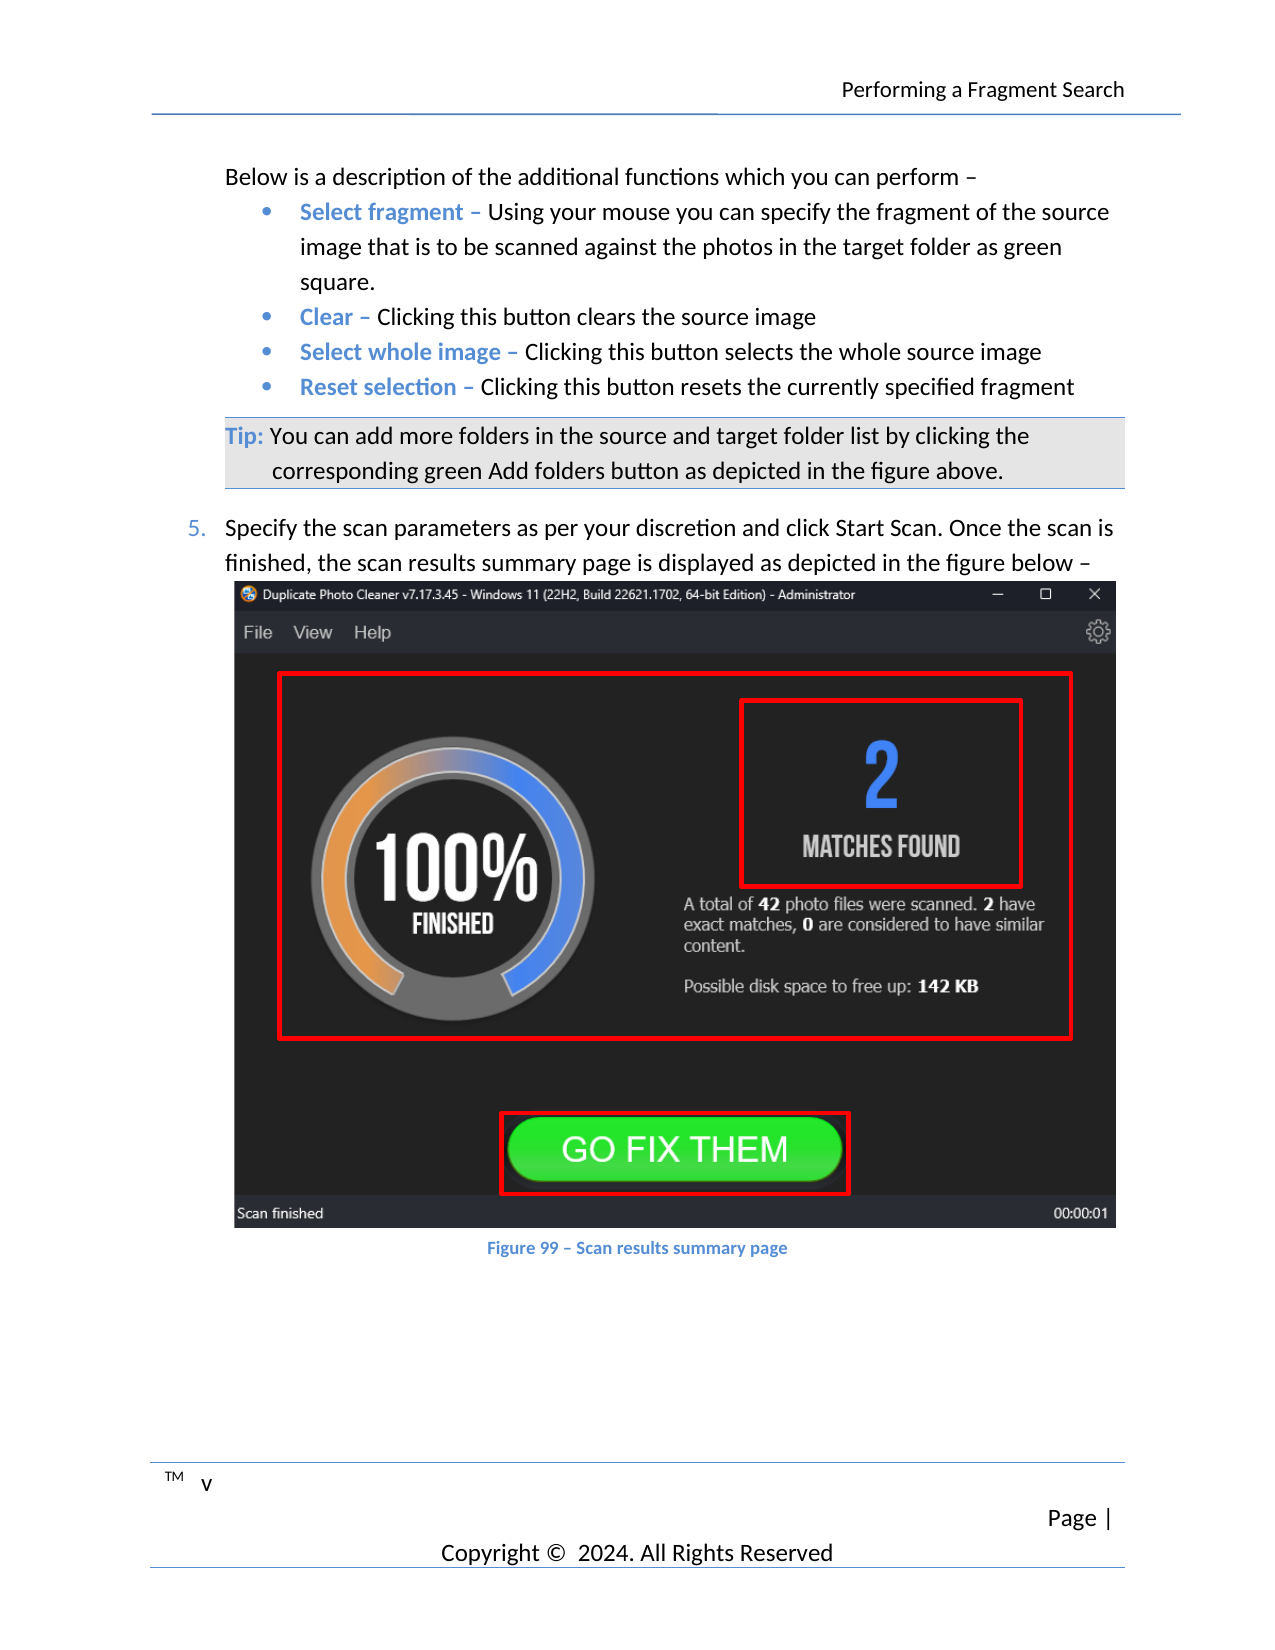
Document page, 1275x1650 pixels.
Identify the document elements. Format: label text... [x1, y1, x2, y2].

list Specify the scan parameters as per your discretion and click Start Scan. Once the scan is finished, the scan results summary page is displayed as depicted in the figure below – [187, 512, 1125, 577]
list Reset selection – Clicking this button resets the currently specified fragment [262, 371, 1125, 402]
list Clear – Clicking this button clears the source image [262, 301, 1125, 332]
list Below is a description of the additional functions which you can perform – [225, 161, 1125, 192]
list Select fragment – Using your mouse you can specify the fragment of the source image that is to be scanned against the photos in the target folder as green square. [262, 196, 1125, 297]
text Figure 99 – Scan results summary page [150, 1236, 1125, 1259]
text Tip: You can add more folders in the source and target folder list by clicking the corresponding green Add folders button as depicted in the figure above. [225, 418, 1125, 488]
picture [234, 581, 1116, 1228]
list Select whole image – Clicking this button selects the whole source image [262, 336, 1125, 367]
